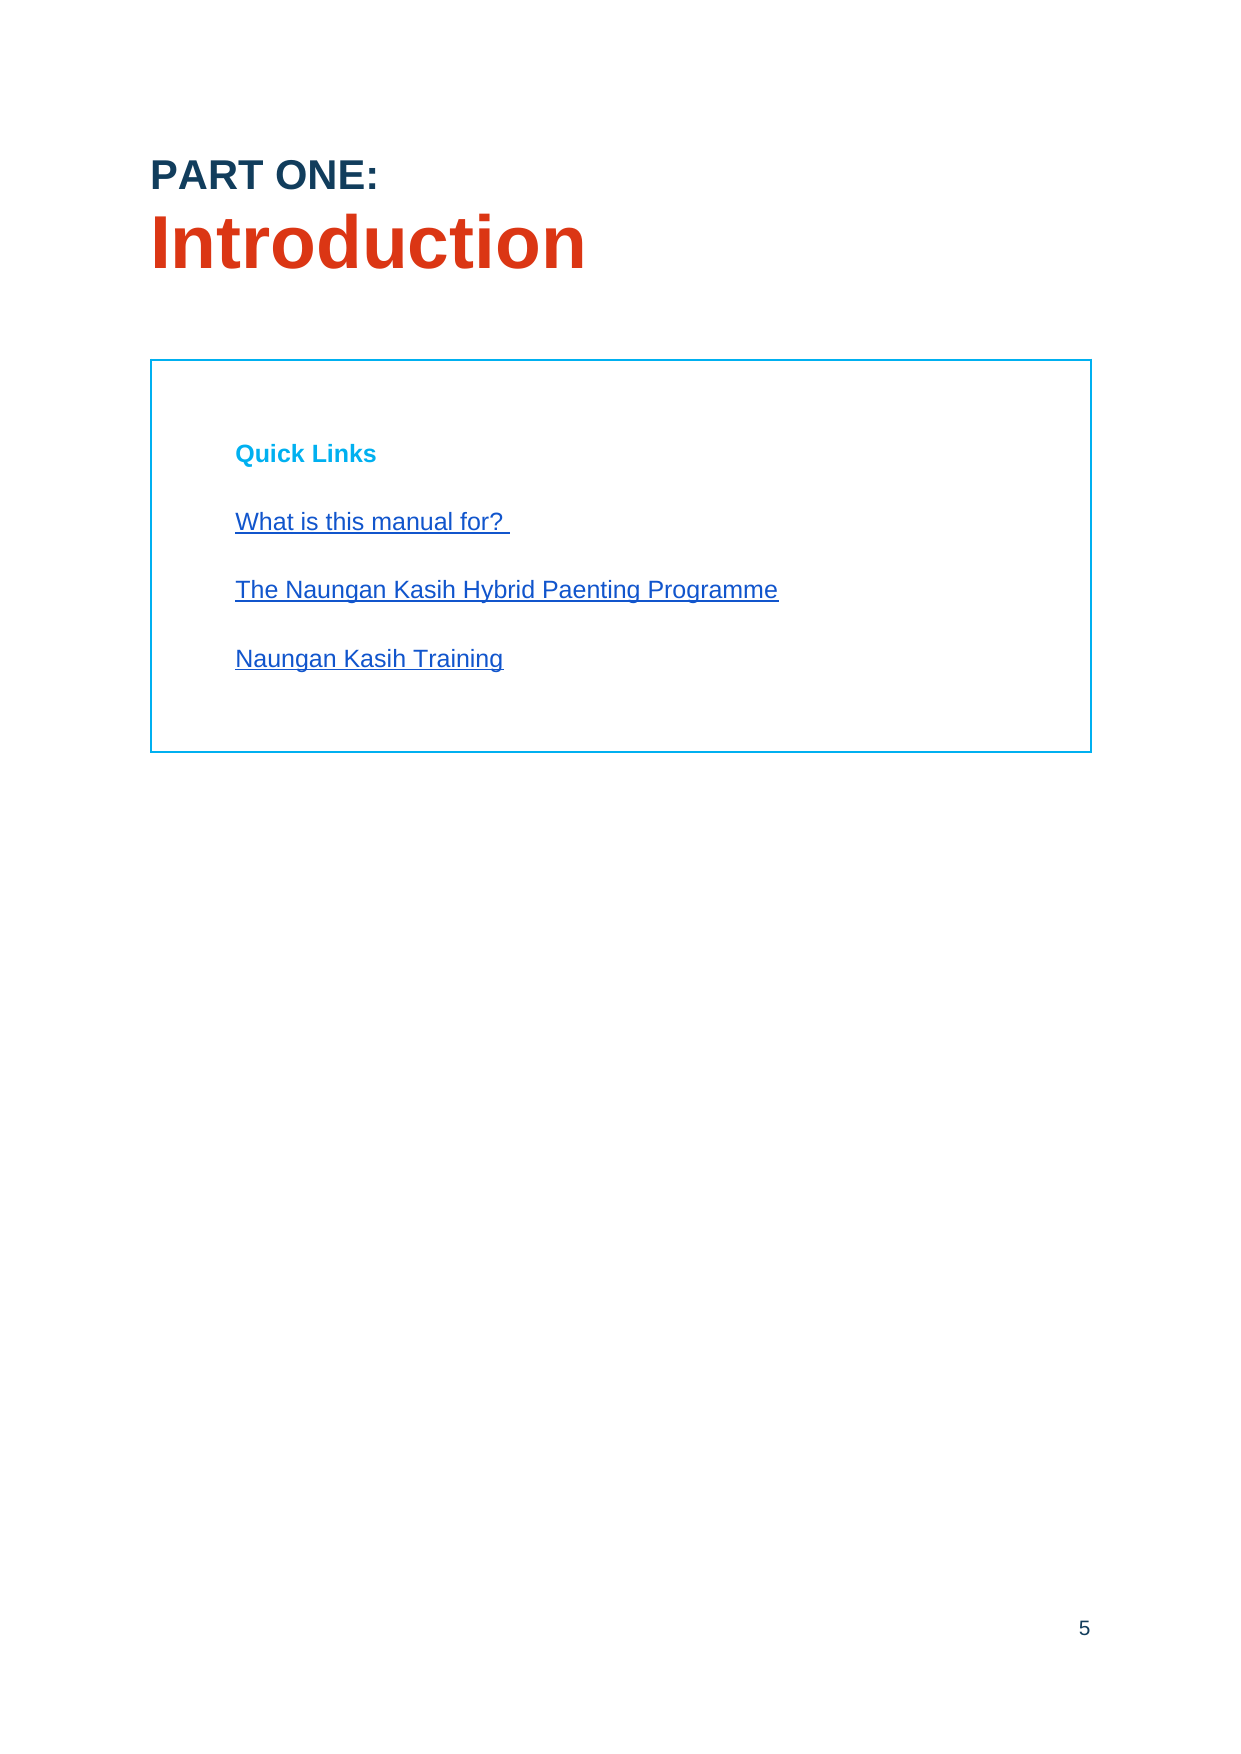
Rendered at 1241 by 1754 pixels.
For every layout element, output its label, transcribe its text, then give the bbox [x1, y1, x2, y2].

table_header Quick Links What is this manual for? The Naungan Kasih Hybrid Paenting Programme Naungan Kasih Training [152, 361, 1090, 751]
subtitle PART ONE: [150, 150, 1090, 198]
title Introduction [150, 198, 1090, 284]
